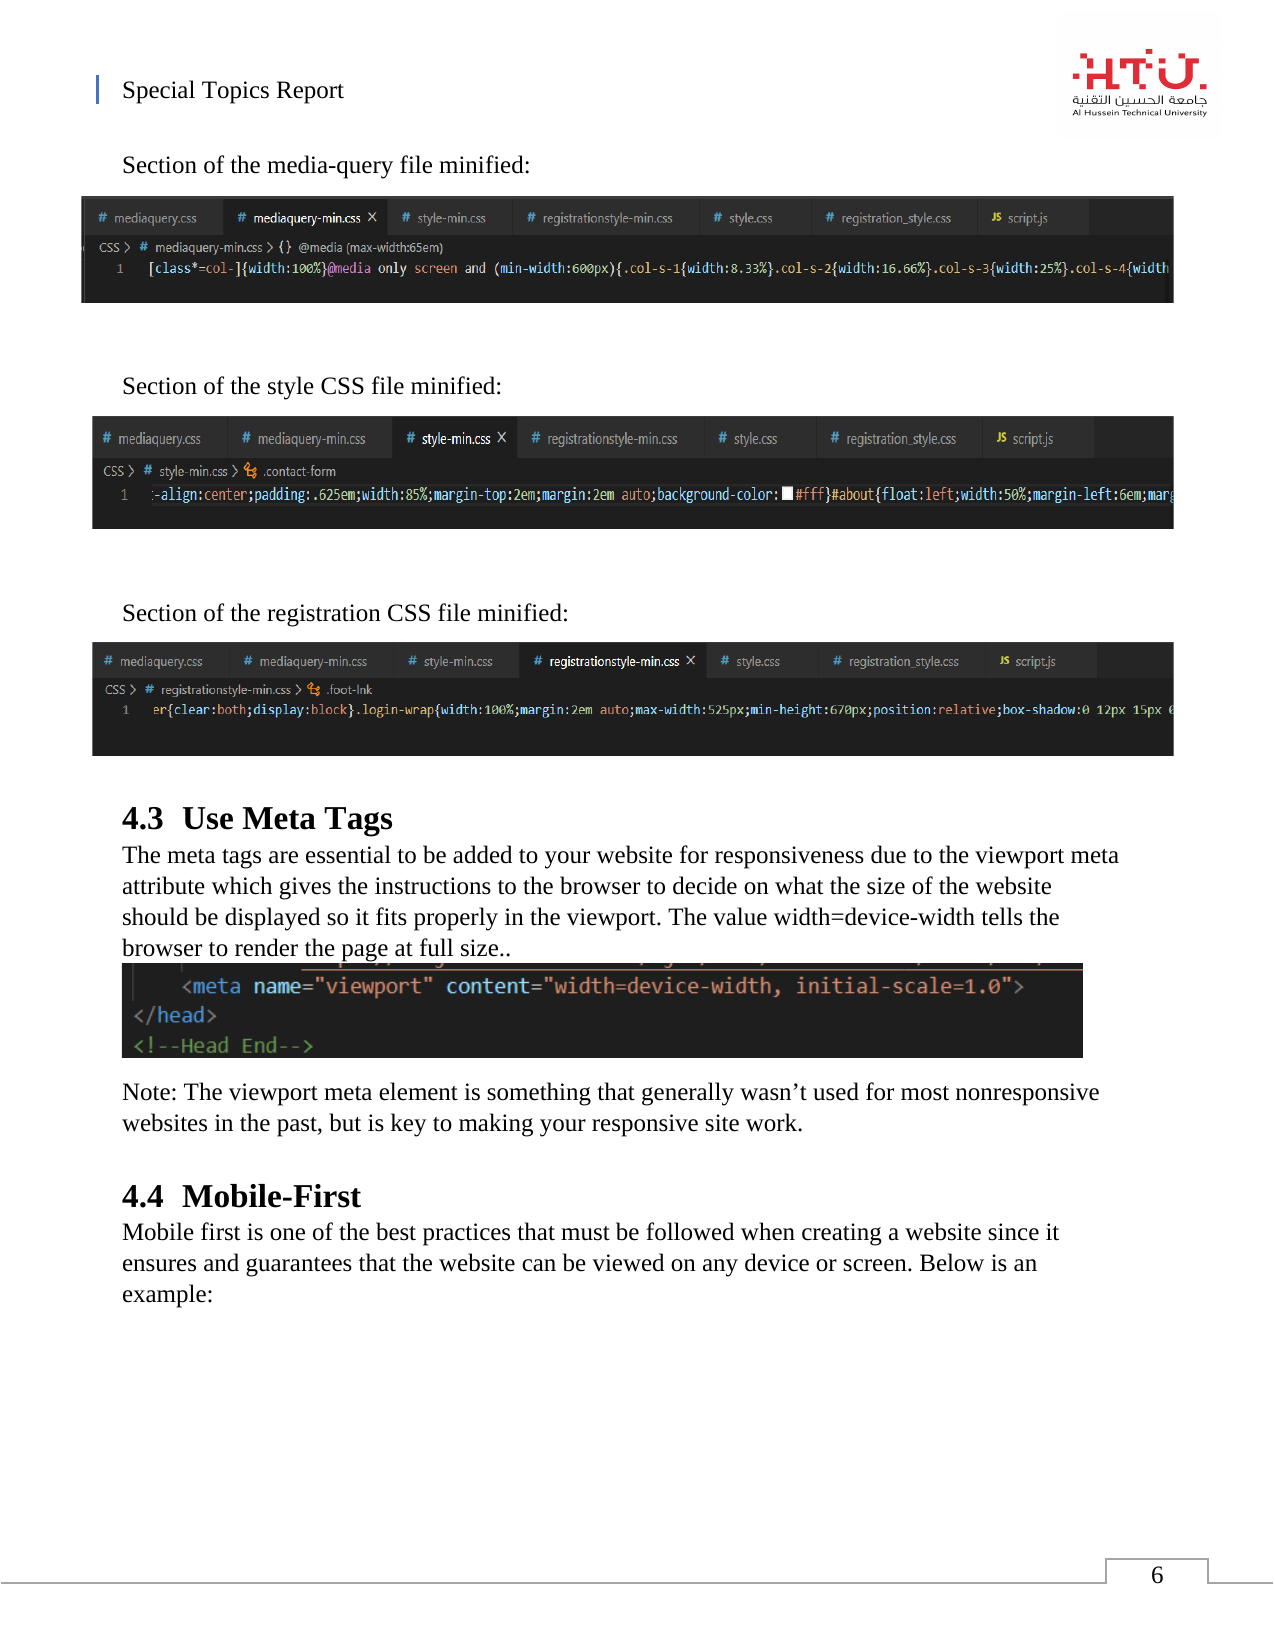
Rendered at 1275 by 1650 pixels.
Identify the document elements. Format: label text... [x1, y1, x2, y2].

picture [92, 416, 1174, 529]
subtitle Use Meta Tags [122, 756, 1125, 837]
picture [121, 963, 1083, 1058]
text Section of the media-query file minified: [122, 150, 1125, 179]
picture [81, 196, 1174, 303]
text Section of the registration CSS file minified: [122, 598, 1125, 627]
text Section of the style CSS file minified: [122, 371, 1125, 400]
subtitle Mobile-First [122, 1176, 1125, 1214]
text Mobile first is one of the best practices that must be followed when creating a website since it ensures and guarantees that the website can be viewed on any device or screen. Below is an example: [122, 1217, 1125, 1308]
picture [92, 642, 1174, 756]
picture [1057, 11, 1222, 139]
text Note: The viewport meta element is something that generally wasn’t used for most nonresponsive websites in the past, but is key to making your responsive site work. [122, 1077, 1125, 1136]
